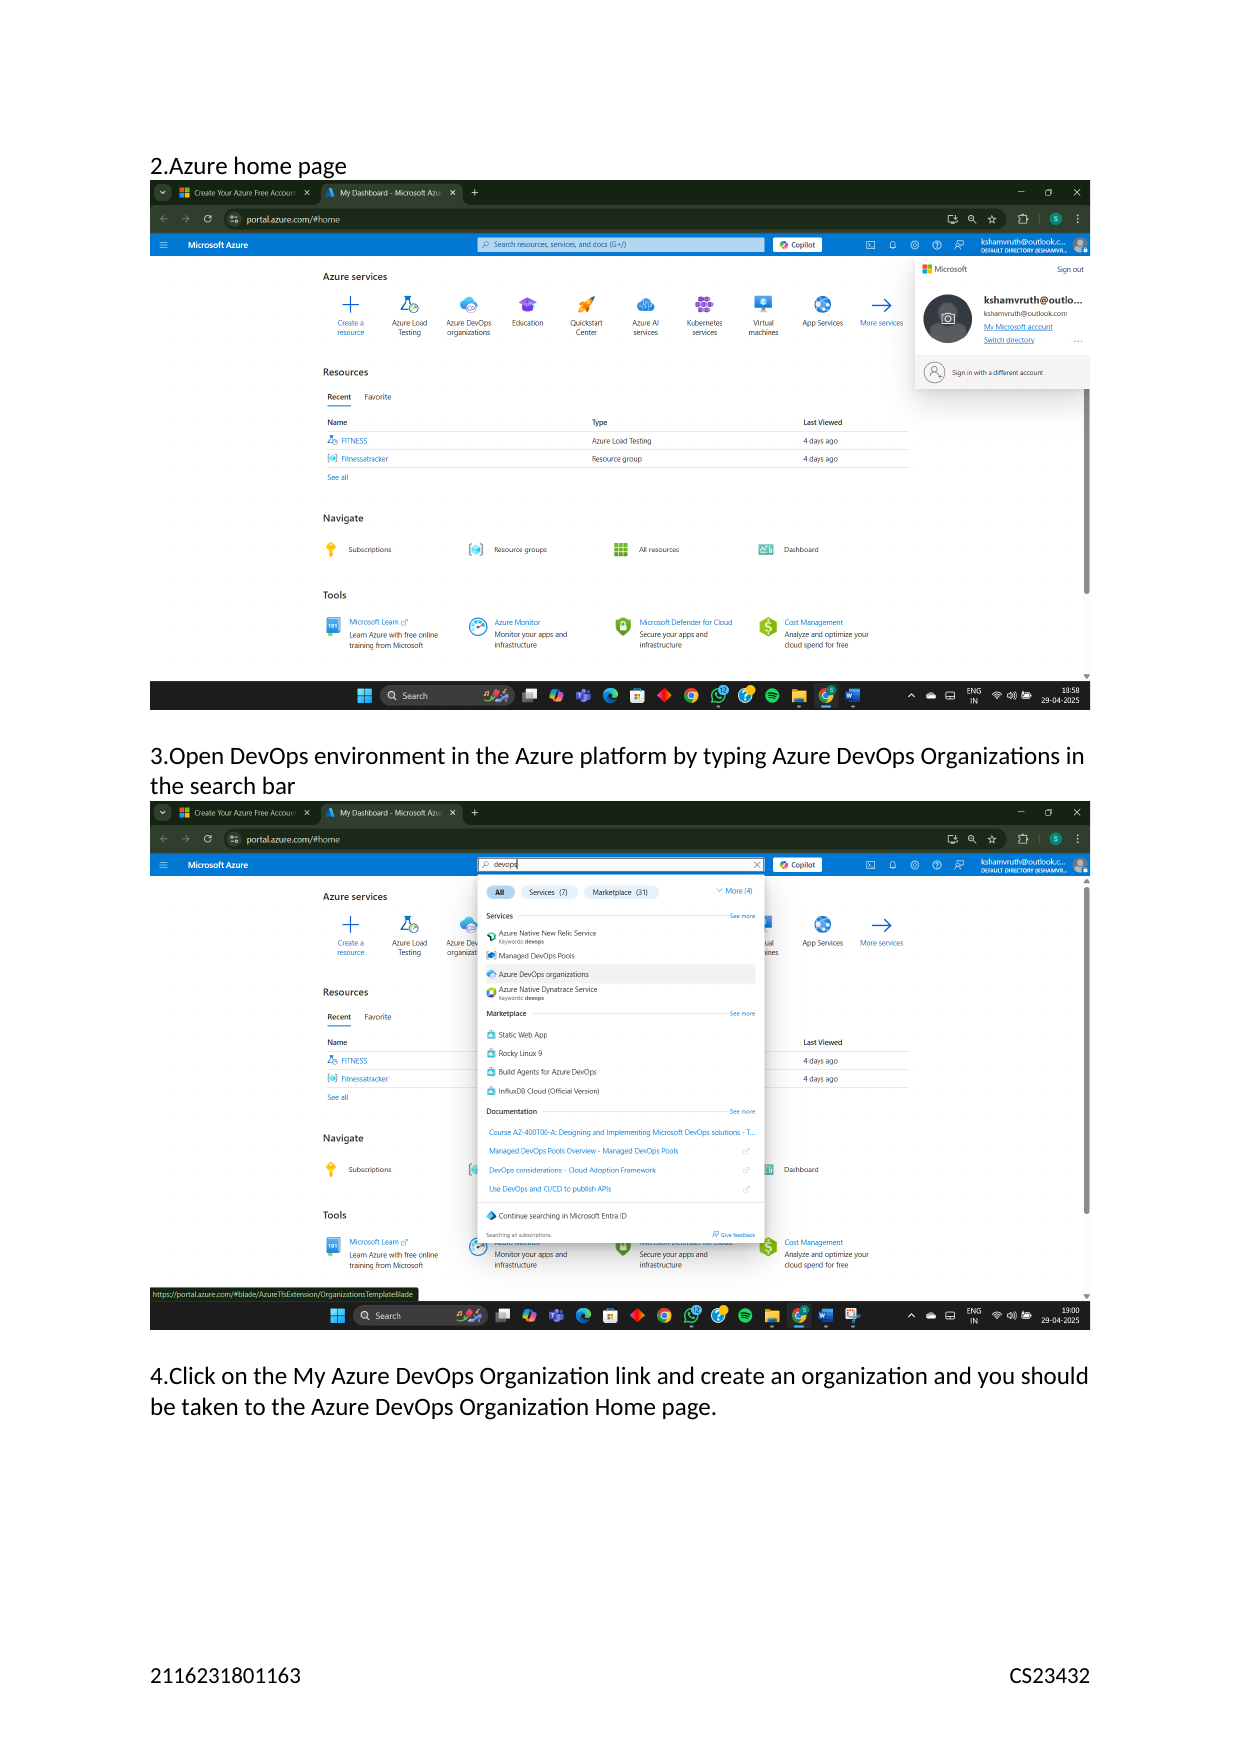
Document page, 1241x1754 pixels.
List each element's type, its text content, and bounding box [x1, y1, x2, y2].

text 3.Open DevOps environment in the Azure platform by typing Azure DevOps Organizations in the search bar [150, 740, 1090, 801]
text 2.Azure home page [150, 150, 1090, 180]
text 4.Click on the My Azure DevOps Organization link and create an organization and you should be taken to the Azure DevOps Organization Home page. [150, 1360, 1090, 1421]
picture [150, 180, 1091, 710]
picture [150, 801, 1091, 1330]
